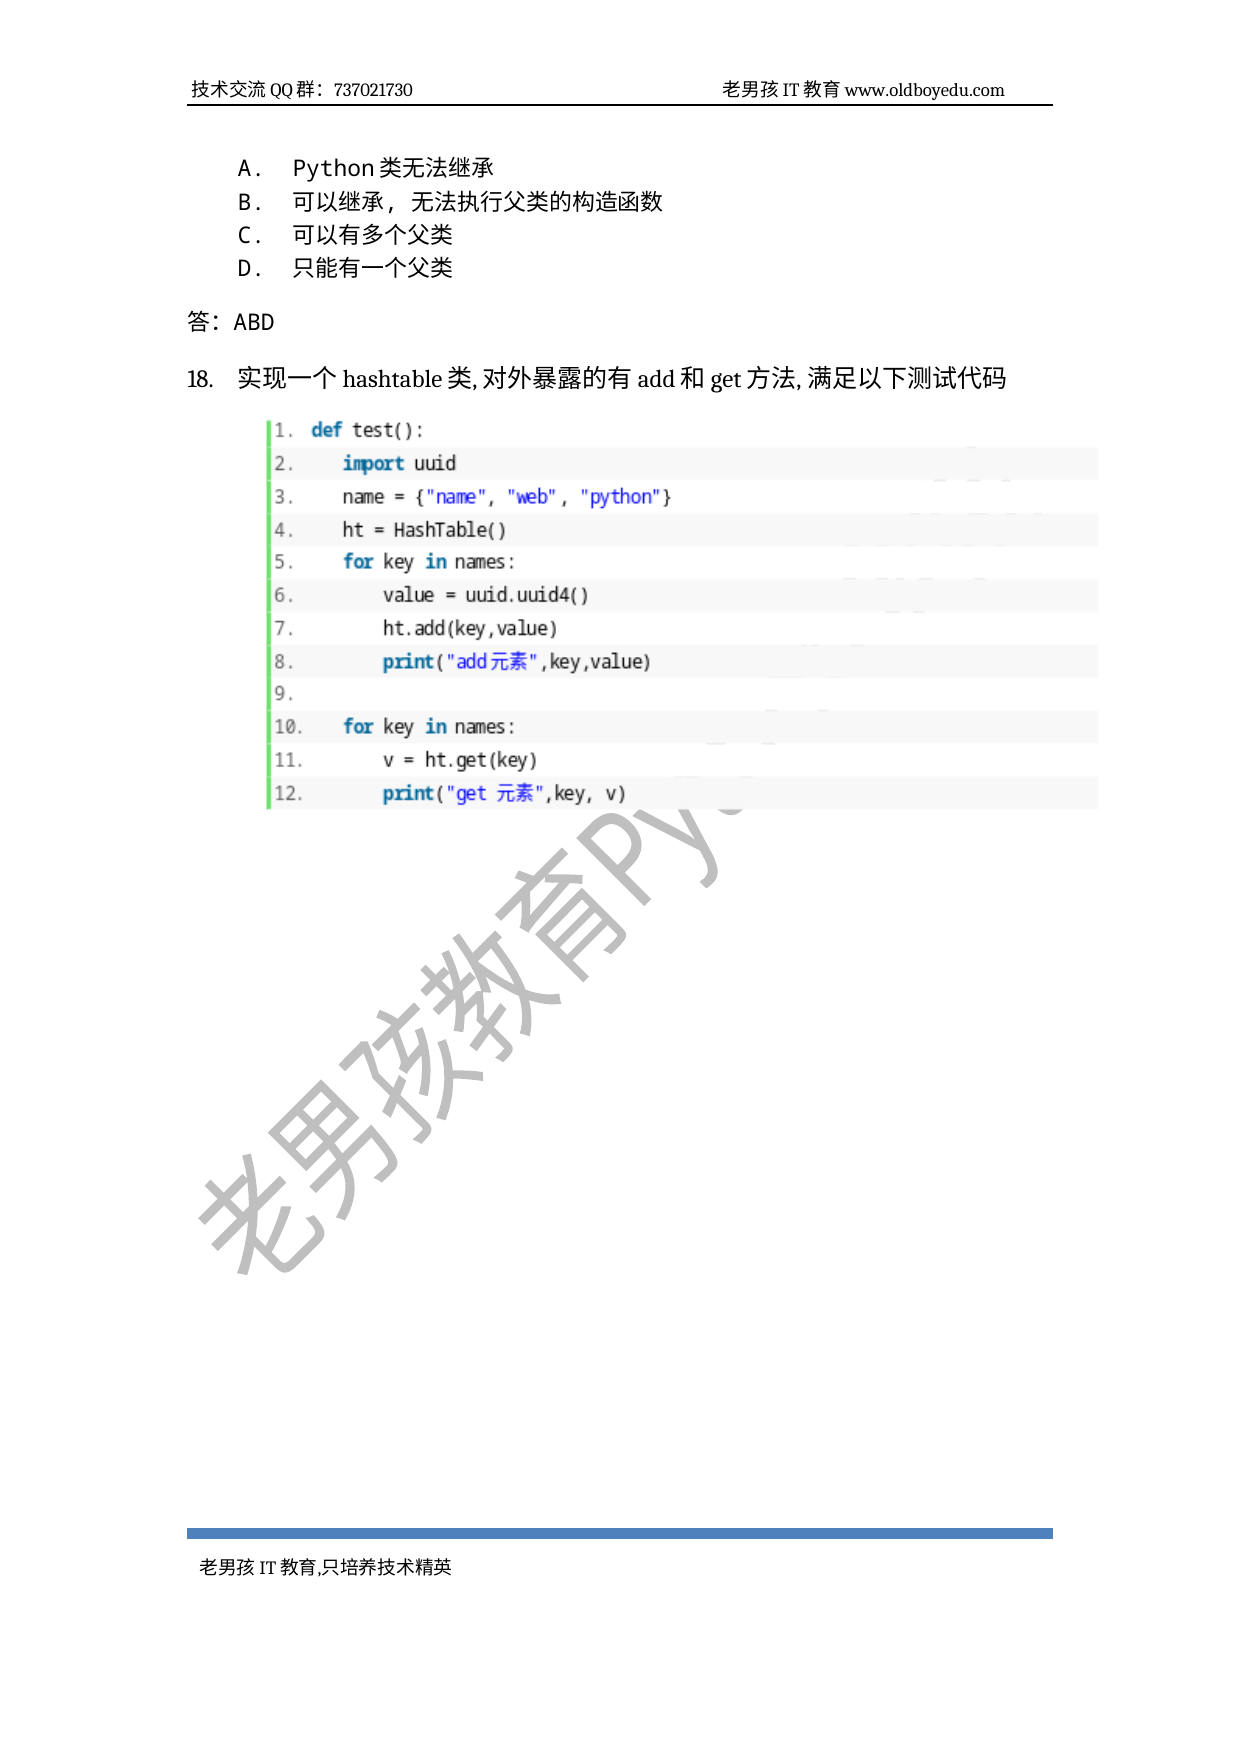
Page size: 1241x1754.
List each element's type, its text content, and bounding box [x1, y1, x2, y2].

list A. Python类无法继承 B. 可以继承, 无法执行父类的构造函数 C. 可以有多个父类 D. 只能有一个父类 [187, 150, 1053, 283]
text 答：ABD [187, 304, 1053, 337]
list 实现一个hashtable类, 对外暴露的有add和get方法, 满足以下测试代码 [187, 358, 1053, 394]
